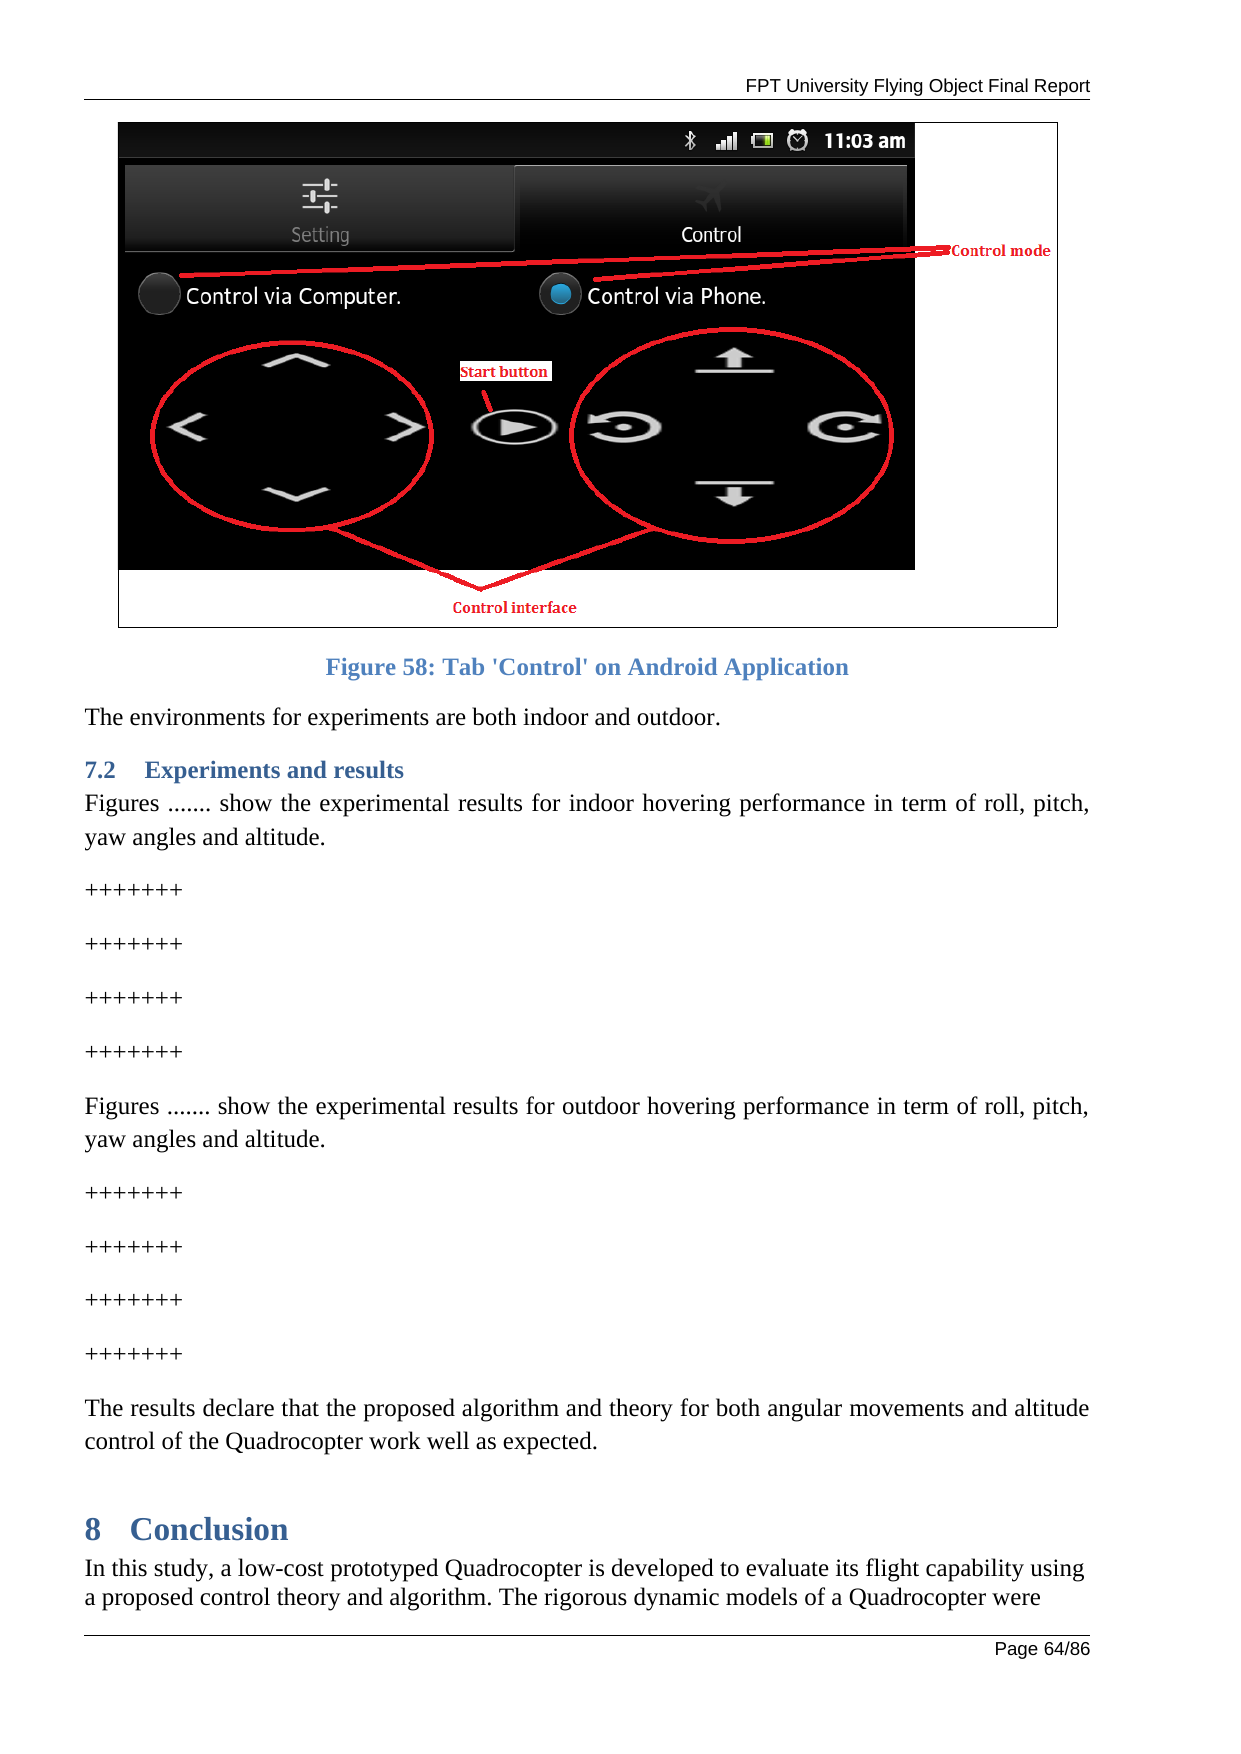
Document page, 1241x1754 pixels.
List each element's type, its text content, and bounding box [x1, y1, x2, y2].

picture [119, 123, 1057, 627]
text +++++++ [84, 1232, 1090, 1260]
subtitle Conclusion [84, 1509, 1090, 1547]
text The environments for experiments are both indoor and outdoor. [84, 702, 1090, 730]
text +++++++ [84, 1285, 1090, 1314]
text +++++++ [84, 983, 1090, 1012]
text Figures ....... show the experimental results for outdoor hovering performance in term of roll, pitch, yaw angles and altitude. [84, 1091, 1090, 1153]
text The results declare that the proposed algorithm and theory for both angular movements and altitude control of the Quadrocopter work well as expected. [84, 1393, 1090, 1455]
text +++++++ [84, 1037, 1090, 1066]
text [84, 1553, 1090, 1611]
subtitle Experiments and results [84, 756, 1090, 784]
text +++++++ [84, 875, 1090, 904]
text +++++++ [84, 1178, 1090, 1206]
text +++++++ [84, 929, 1090, 958]
text +++++++ [84, 1339, 1090, 1368]
text Figures ....... show the experimental results for indoor hovering performance in term of roll, pitch, yaw angles and altitude. [84, 788, 1090, 850]
